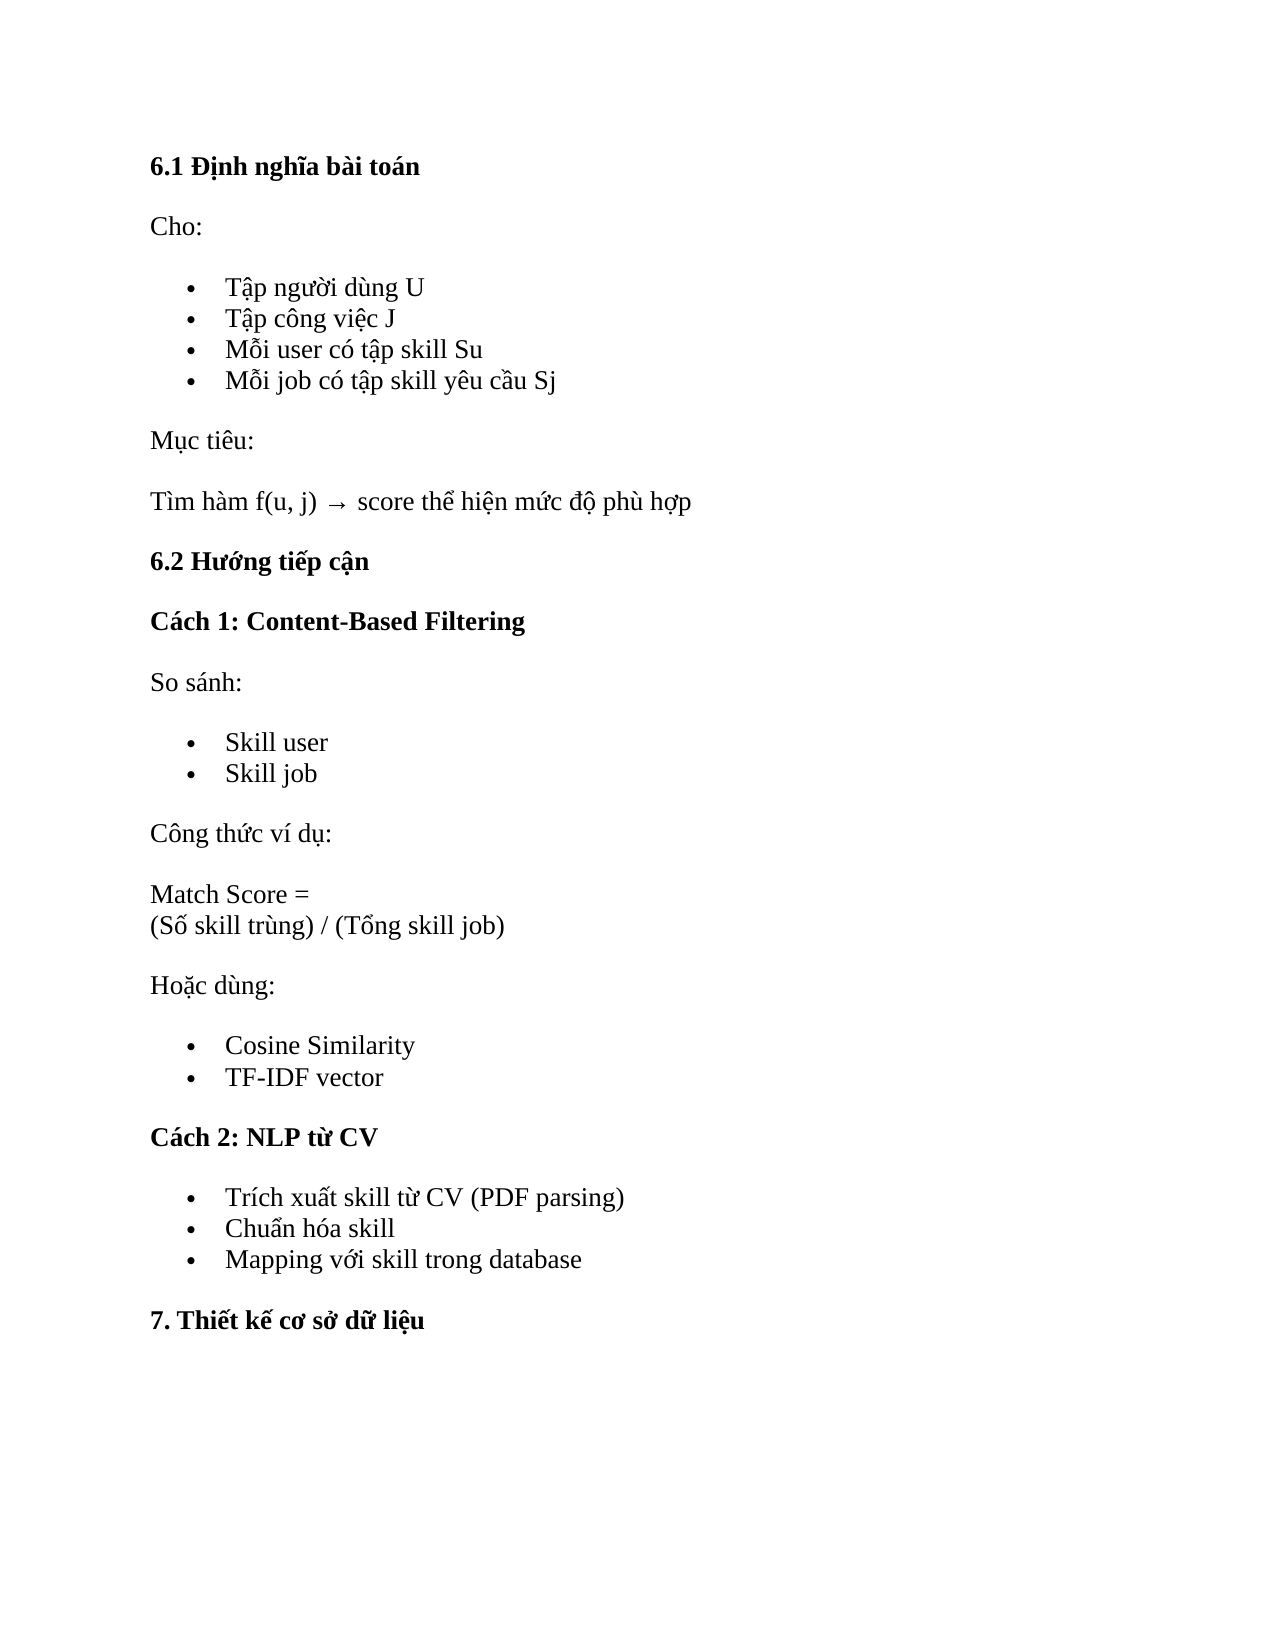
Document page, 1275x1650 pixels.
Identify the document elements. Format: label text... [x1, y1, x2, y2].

text Mục tiêu: [150, 424, 1125, 456]
list Cosine Similarity [187, 1029, 1125, 1061]
text Cách 2: NLP từ CV [150, 1121, 1125, 1152]
list Mỗi user có tập skill Su [187, 333, 1125, 364]
list Tập người dùng U [187, 271, 1125, 302]
text Match Score = (Số skill trùng) / (Tổng skill job) [150, 878, 1125, 940]
text Hoặc dùng: [150, 969, 1125, 1000]
text 6.2 Hướng tiếp cận [150, 545, 1125, 576]
text So sánh: [150, 666, 1125, 697]
text 7. Thiết kế cơ sở dữ liệu [150, 1304, 1125, 1335]
text 6.1 Định nghĩa bài toán [150, 150, 1125, 181]
list Tập công việc J [187, 302, 1125, 333]
list Mapping với skill trong database [187, 1243, 1125, 1275]
text Công thức ví dụ: [150, 817, 1125, 848]
list TF-IDF vector [187, 1061, 1125, 1092]
text Tìm hàm f(u, j) → score thể hiện mức độ phù hợp [150, 485, 1125, 516]
list Skill user [187, 726, 1125, 757]
list Skill job [187, 757, 1125, 788]
text Cách 1: Content-Based Filtering [150, 605, 1125, 636]
list Mỗi job có tập skill yêu cầu Sj [187, 364, 1125, 395]
list Trích xuất skill từ CV (PDF parsing) [187, 1181, 1125, 1212]
list Chuẩn hóa skill [187, 1212, 1125, 1243]
text Cho: [150, 210, 1125, 241]
